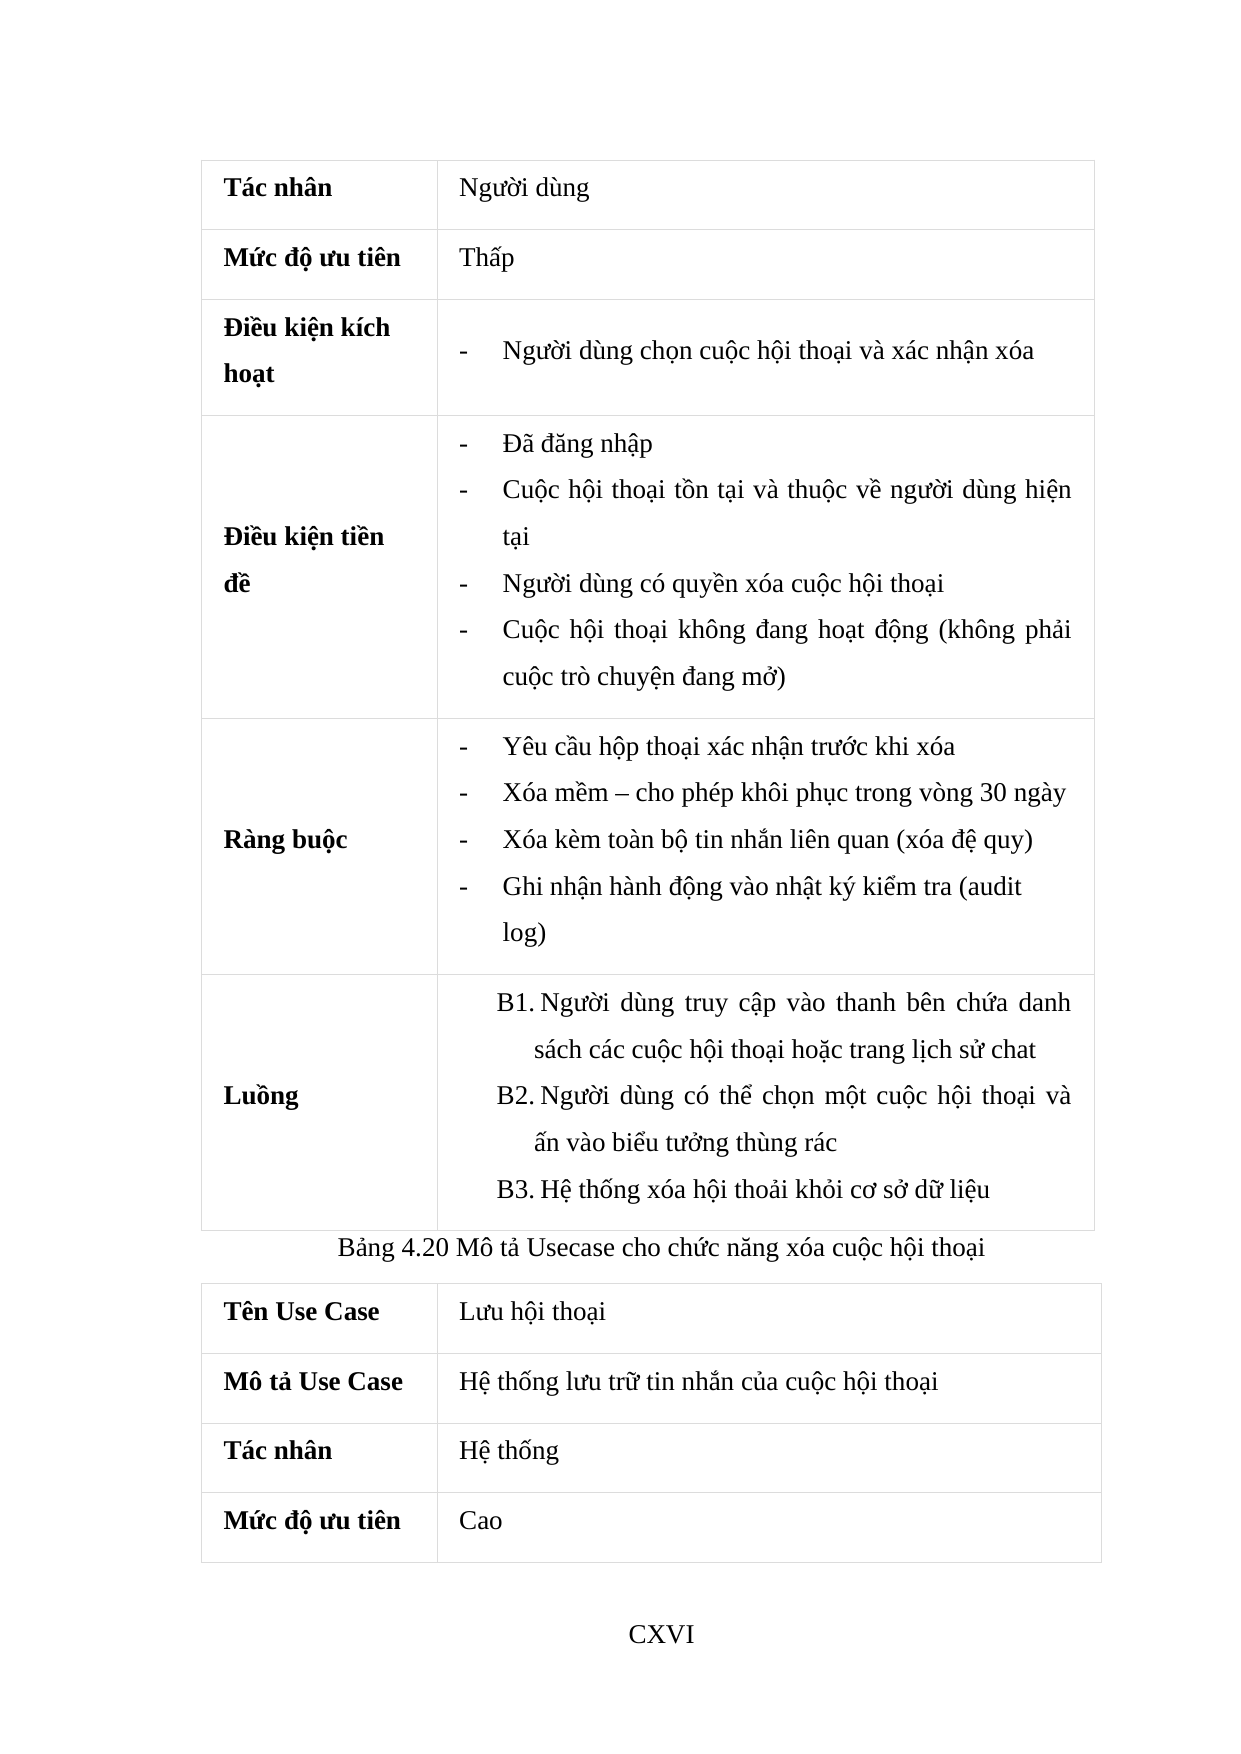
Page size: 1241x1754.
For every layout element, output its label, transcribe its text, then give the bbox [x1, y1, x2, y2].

table_cell Ràng buộc [202, 719, 437, 974]
table_cell Luồng [202, 975, 437, 1230]
table_cell Đã đăng nhập Cuộc hội thoại tồn tại và thuộc về người dùng hiện tại Người dùng có quyền xóa cuộc hội thoại Cuộc hội thoại không đang hoạt động (không phải cuộc trò chuyện đang mở) [438, 416, 1094, 718]
table_cell Cao [438, 1493, 1101, 1562]
table_cell Người dùng chọn cuộc hội thoại và xác nhận xóa [438, 300, 1094, 415]
table_header Lưu hội thoại [438, 1284, 1101, 1353]
table_cell Người dùng [438, 161, 1094, 229]
table_cell Mức độ ưu tiên [202, 1493, 437, 1562]
table_cell Hệ thống lưu trữ tin nhắn của cuộc hội thoại [438, 1354, 1101, 1422]
table_cell Hệ thống [438, 1424, 1101, 1492]
table_cell Thấp [438, 230, 1094, 299]
table_cell Mức độ ưu tiên [202, 230, 437, 299]
table_cell Người dùng truy cập vào thanh bên chứa danh sách các cuộc hội thoại hoặc trang lịch sử chat Người dùng có thể chọn một cuộc hội thoại và ấn vào biểu tưởng thùng rác Hệ thống xóa hội thoải khỏi cơ sở dữ liệu [438, 975, 1094, 1230]
table_cell Tác nhân [202, 1424, 437, 1492]
table_cell Yêu cầu hộp thoại xác nhận trước khi xóa Xóa mềm – cho phép khôi phục trong vòng 30 ngày Xóa kèm toàn bộ tin nhắn liên quan (xóa đệ quy) Ghi nhận hành động vào nhật ký kiểm tra (audit log) [438, 719, 1094, 974]
table_cell Tác nhân [202, 161, 437, 229]
table_cell Điều kiện kích hoạt [202, 300, 437, 415]
table_cell Điều kiện tiền đề [202, 416, 437, 718]
table_cell Mô tả Use Case [202, 1354, 437, 1422]
table_header Tên Use Case [202, 1284, 437, 1353]
